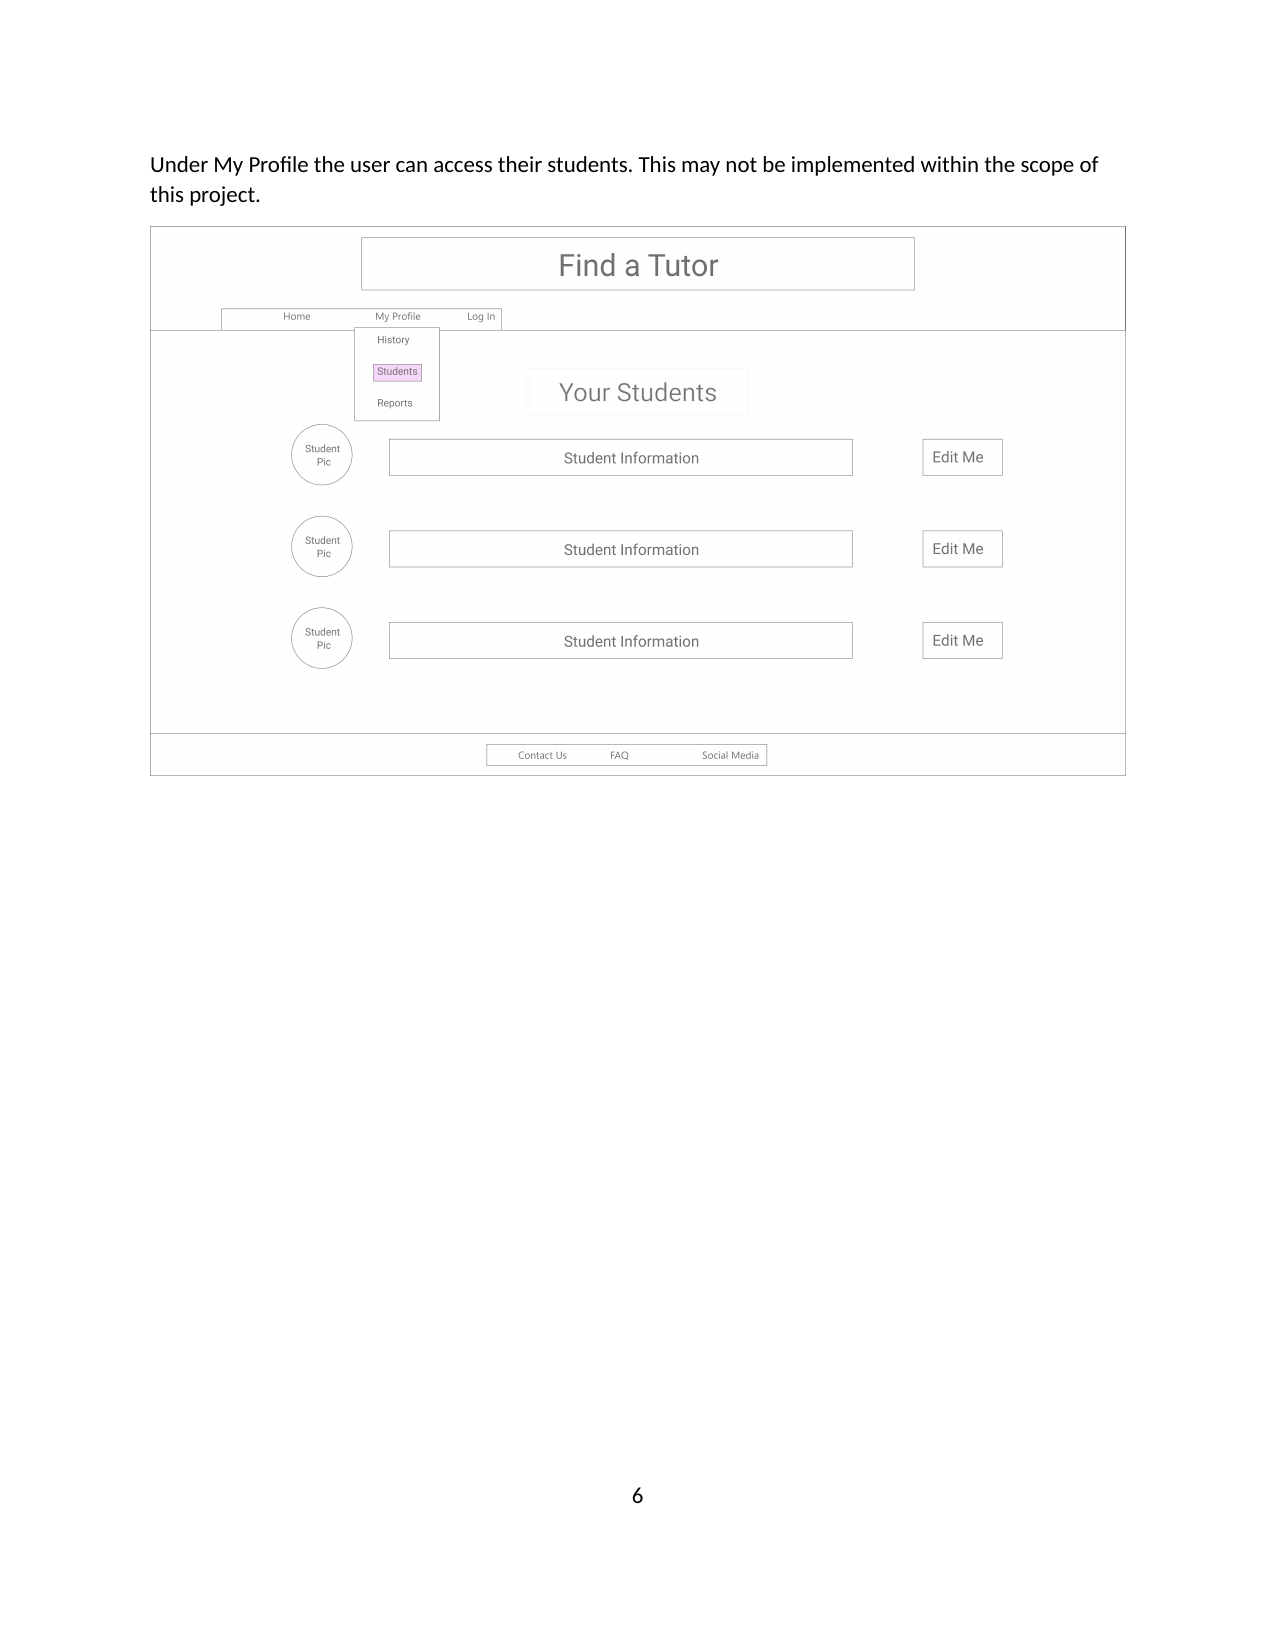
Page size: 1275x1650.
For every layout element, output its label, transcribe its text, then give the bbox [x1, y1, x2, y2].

text Under My Profile the user can access their students. This may not be implemented within the scope of this project. [150, 150, 1125, 208]
picture [150, 226, 1126, 776]
